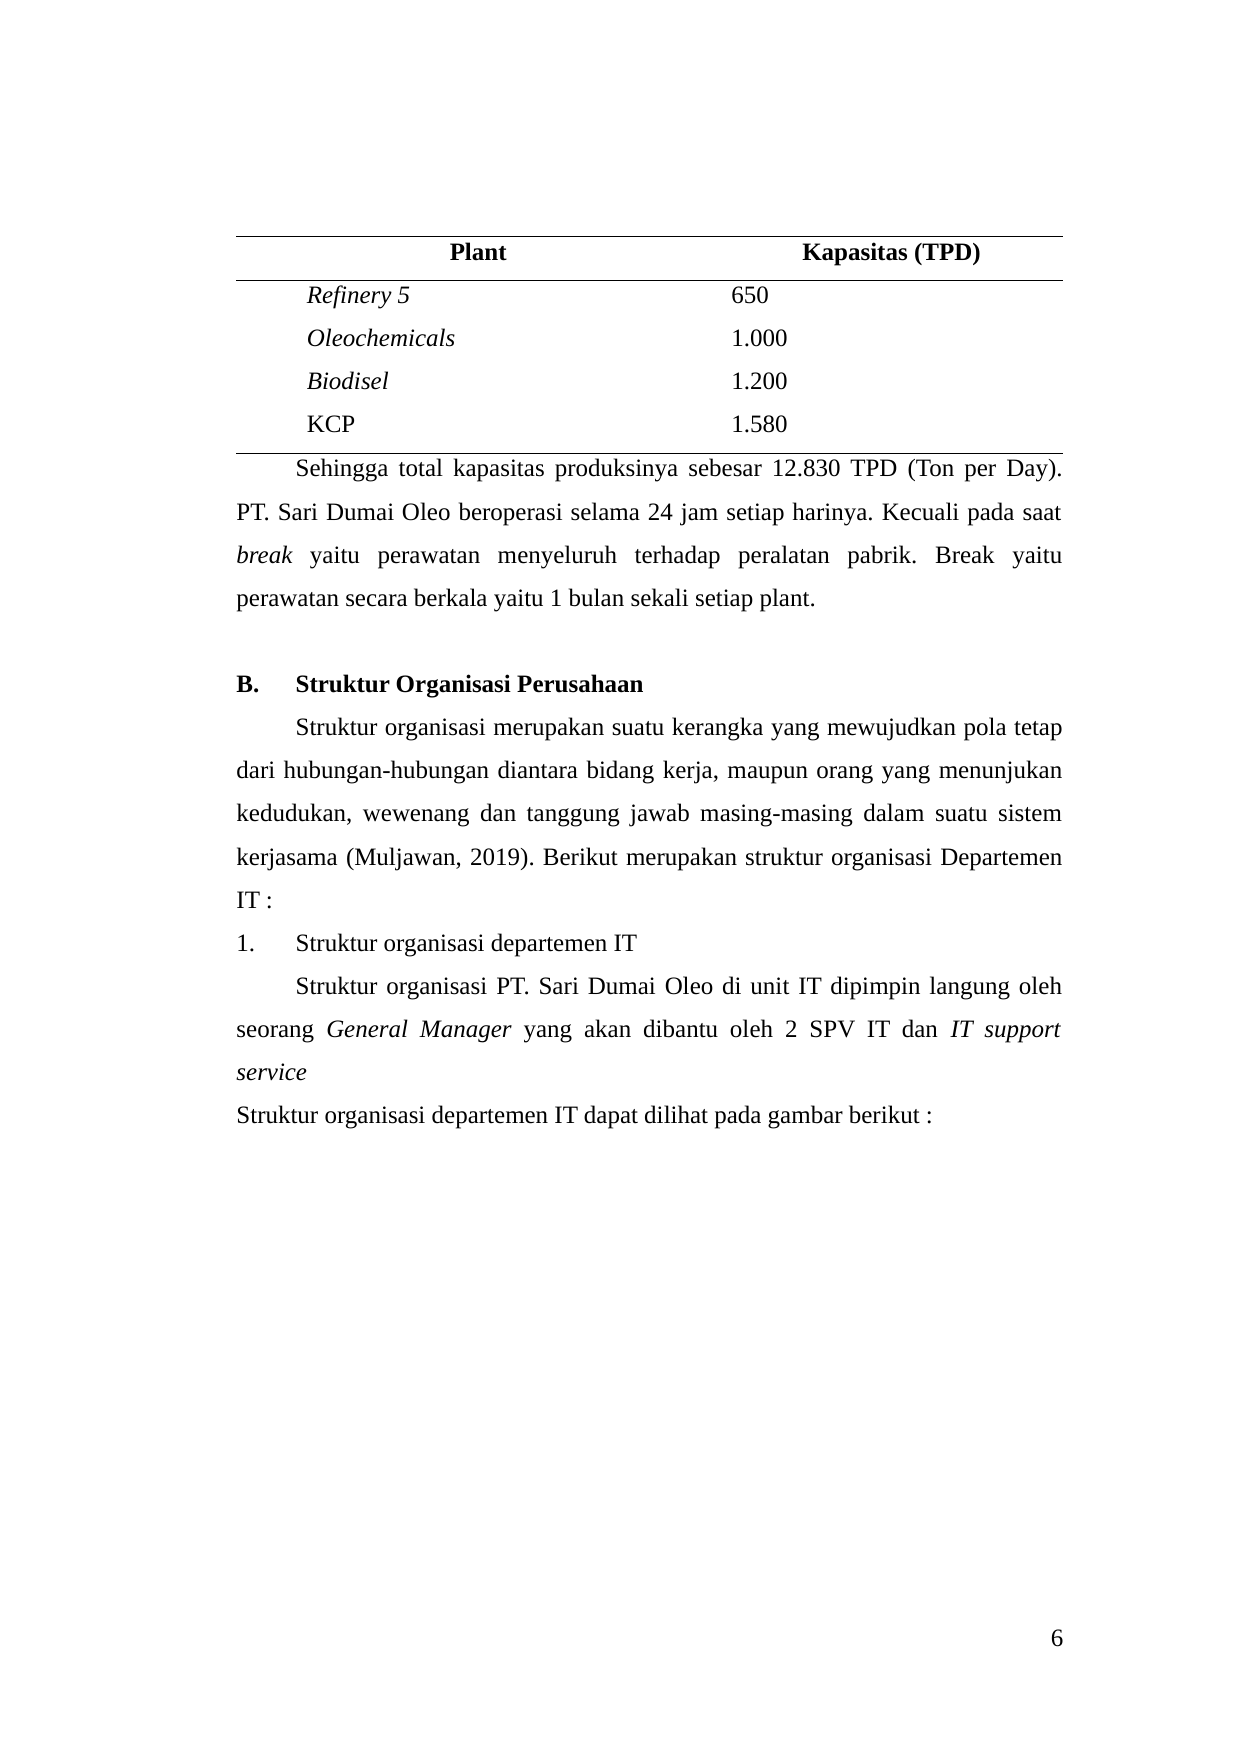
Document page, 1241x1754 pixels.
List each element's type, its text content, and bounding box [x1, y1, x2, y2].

text Struktur organisasi merupakan suatu kerangka yang mewujudkan pola tetap dari hubungan-hubungan diantara bidang kerja, maupun orang yang menunjukan kedudukan, wewenang dan tanggung jawab masing-masing dalam suatu sistem kerjasama (Muljawan, 2019). Berikut merupakan struktur organisasi Departemen IT : [236, 712, 1063, 913]
text Sehingga total kapasitas produksinya sebesar 12.830 TPD (Ton per Day). PT. Sari Dumai Oleo beroperasi selama 24 jam setiap harinya. Kecuali pada saat break yaitu perawatan menyeluruh terhadap peralatan pabrik. Break yaitu perawatan secara berkala yaitu 1 bulan sekali setiap plant. [236, 454, 1063, 612]
text Struktur organisasi PT. Sari Dumai Oleo di unit IT dipimpin langung oleh seorang General Manager yang akan dibantu oleh 2 SPV IT dan IT support service [236, 971, 1063, 1086]
table_cell Refinery 5 [236, 281, 661, 323]
table_cell Biodisel [236, 366, 661, 409]
text Struktur organisasi departemen IT dapat dilihat pada gambar berikut : [236, 1100, 1063, 1129]
list Struktur organisasi departemen IT [236, 928, 1063, 957]
table_cell 1.000 [661, 323, 1063, 366]
list Struktur Organisasi Perusahaan [236, 669, 1063, 698]
table_cell Oleochemicals [236, 323, 661, 366]
table_cell 1.580 [661, 409, 1063, 452]
table_cell 650 [661, 281, 1063, 323]
table_header Kapasitas (TPD) [661, 237, 1063, 280]
table_header Plant [236, 237, 661, 280]
table_cell KCP [236, 409, 661, 452]
table_cell 1.200 [661, 366, 1063, 409]
